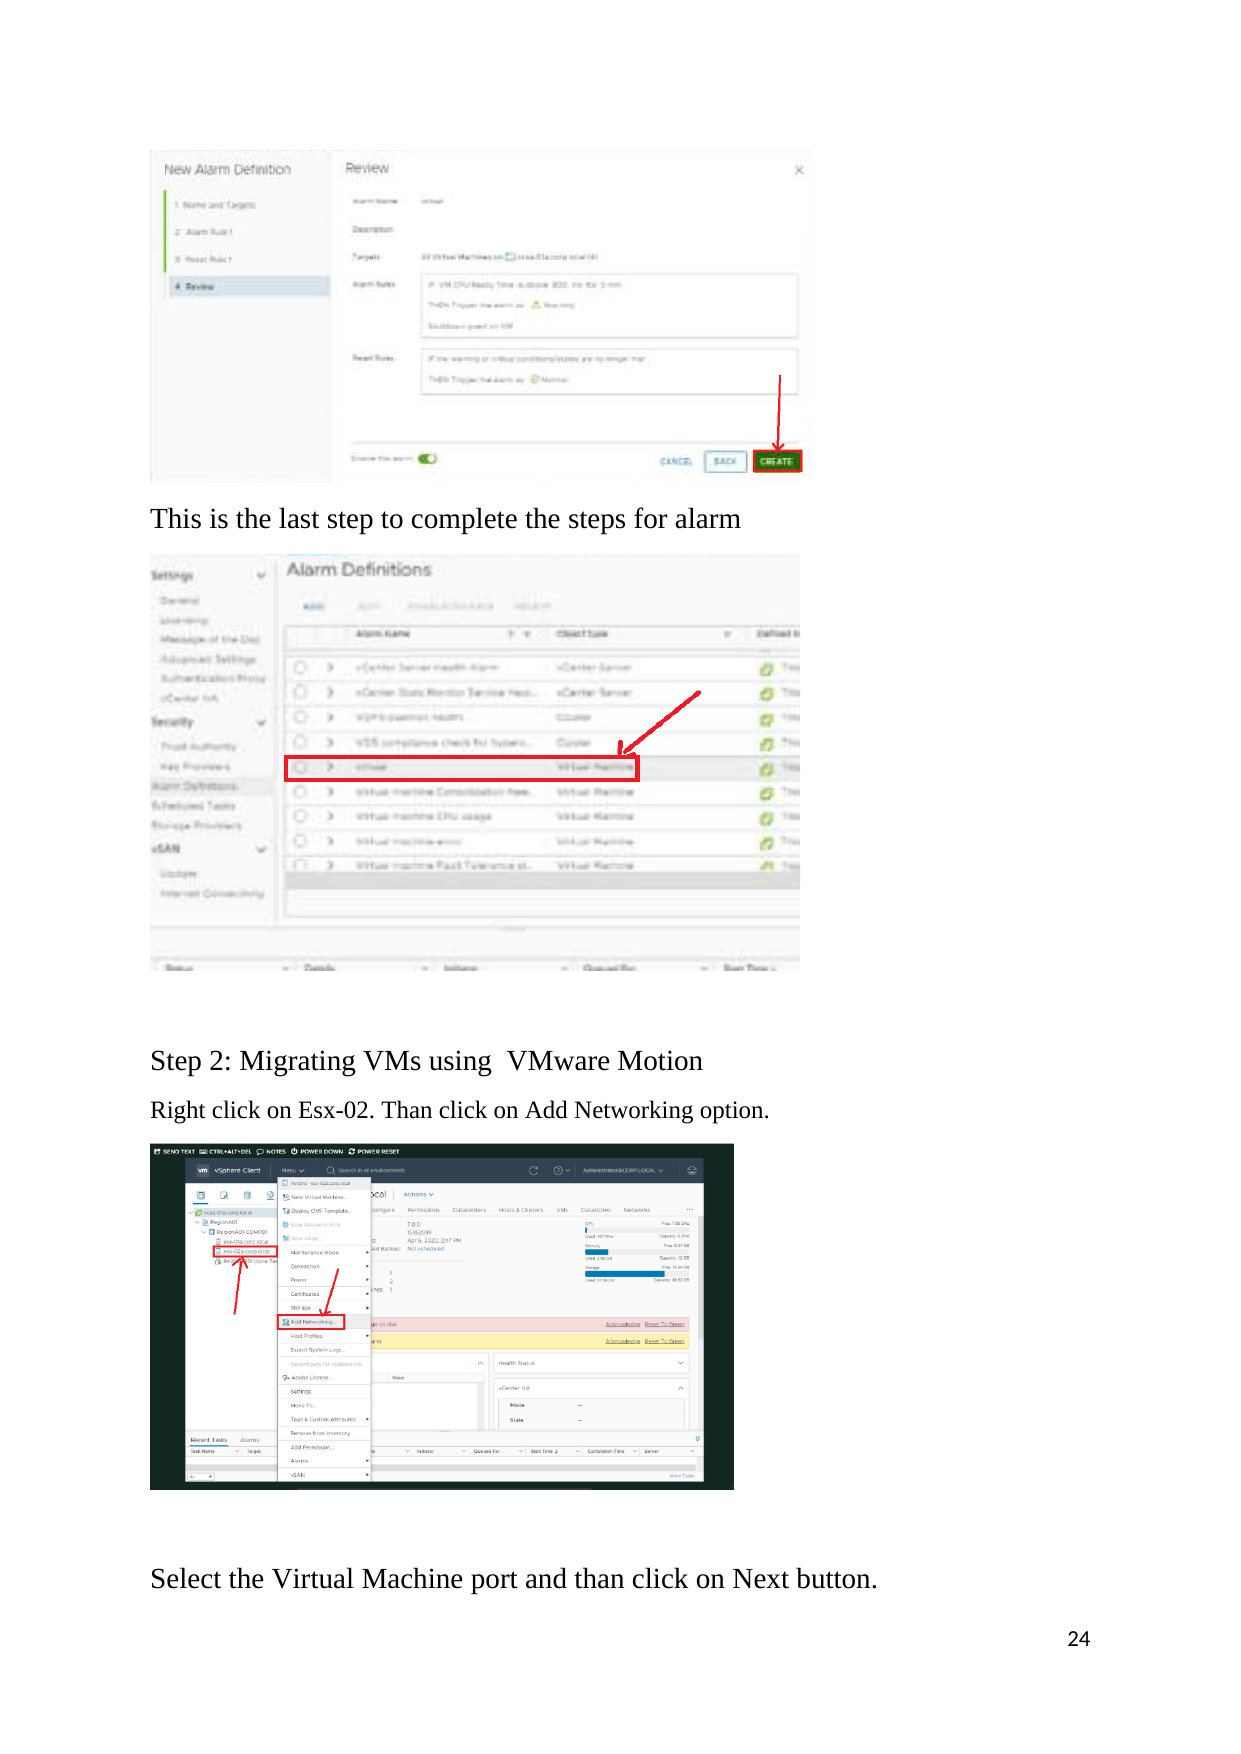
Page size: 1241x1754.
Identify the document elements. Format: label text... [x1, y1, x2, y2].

text Select the Virtual Machine port and than click on Next button. [150, 1562, 1090, 1595]
text Right click on Esx-02. Than click on Add Networking option. [150, 1095, 1090, 1124]
picture [150, 1143, 734, 1490]
picture [150, 150, 812, 483]
text Step 2: Migrating VMs using VMware Motion [150, 1043, 1090, 1076]
picture [150, 554, 800, 971]
text This is the last step to complete the steps for alarm [150, 502, 1090, 535]
